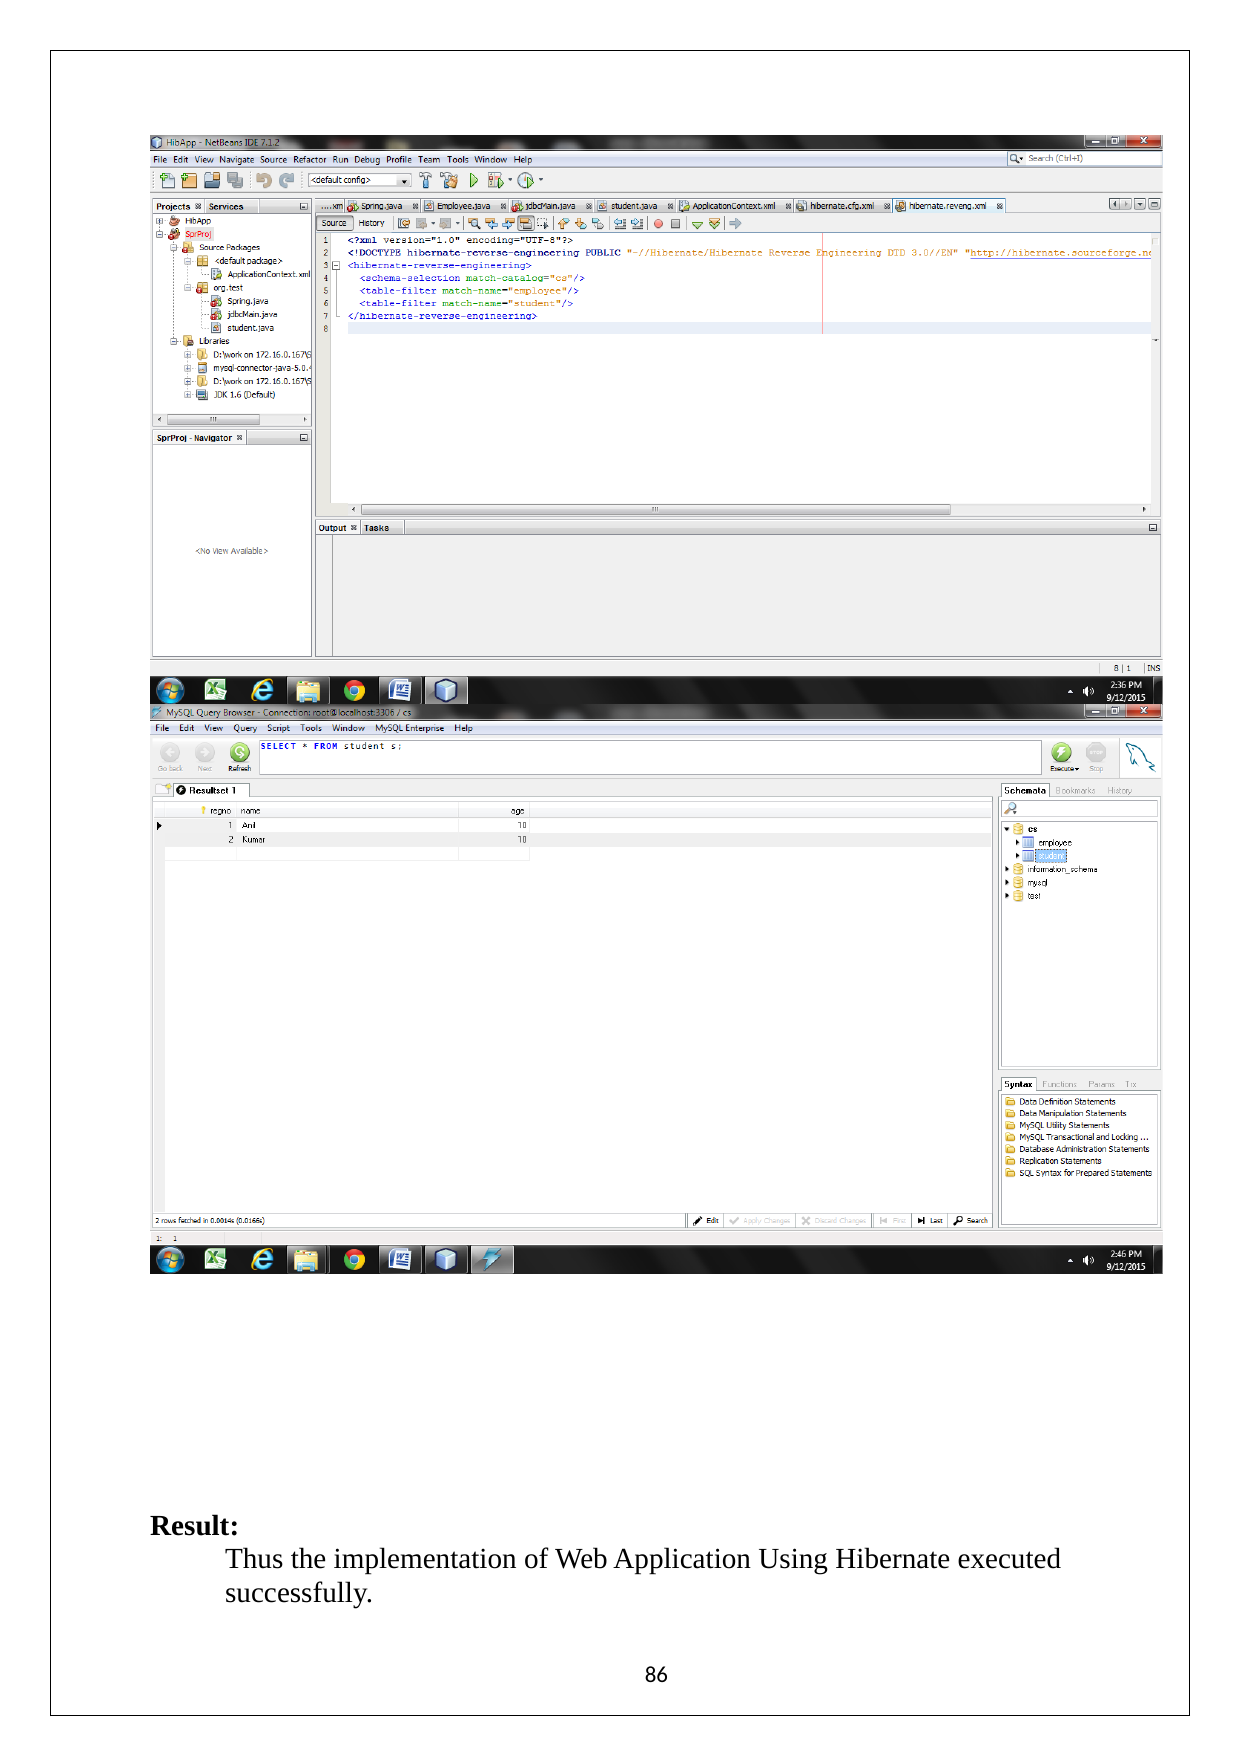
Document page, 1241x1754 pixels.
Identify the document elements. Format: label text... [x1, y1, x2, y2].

text Thus the implementation of Web Application Using Hibernate executed successfully. [225, 1542, 1162, 1609]
picture [150, 135, 1163, 1274]
text Result: [150, 1508, 1162, 1542]
